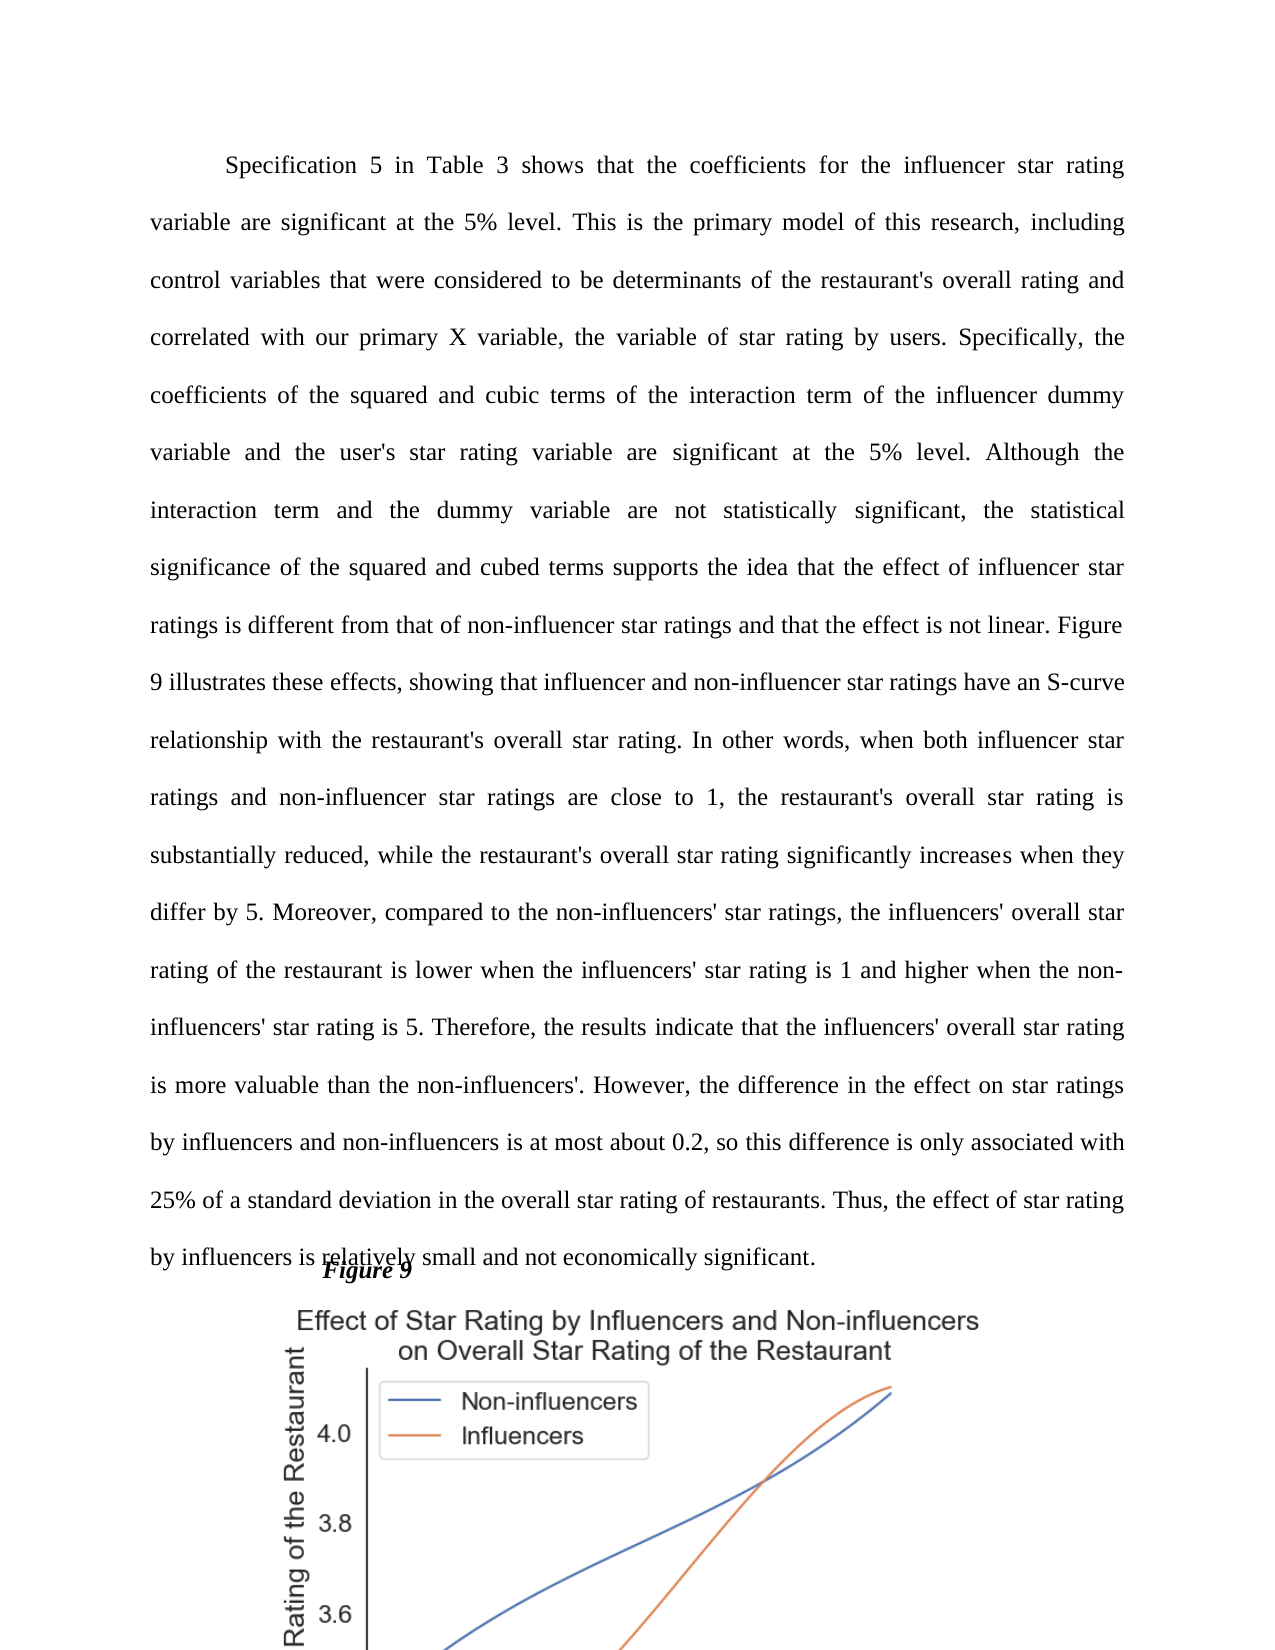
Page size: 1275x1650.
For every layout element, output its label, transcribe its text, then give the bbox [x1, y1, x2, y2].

text Specification 5 in Table 3 shows that the coefficients for the influencer star rating variable are significant at the 5% level. This is the primary model of this research, including control variables that were considered to be determinants of the restaurant's overall rating and correlated with our primary X variable, the variable of star rating by users. Specifically, the coefficients of the squared and cubic terms of the interaction term of the influencer dummy variable and the user's star rating variable are significant at the 5% level. Although the interaction term and the dummy variable are not statistically significant, the statistical significance of the squared and cubed terms supports the idea that the effect of influencer star ratings is different from that of non-influencer star ratings and that the effect is not linear. Figure 9 illustrates these effects, showing that influencer and non-influencer star ratings have an S-curve relationship with the restaurant's overall star rating. In other words, when both influencer star ratings and non-influencer star ratings are close to 1, the restaurant's overall star rating is substantially reduced, while the restaurant's overall star rating significantly increases when they differ by 5. Moreover, compared to the non-influencers' star ratings, the influencers' overall star rating of the restaurant is lower when the influencers' star rating is 1 and higher when the non-influencers' star rating is 5. Therefore, the results indicate that the influencers' overall star rating is more valuable than the non-influencers'. However, the difference in the effect on star ratings by influencers and non-influencers is at most about 0.2, so this difference is only associated with 25% of a standard deviation in the overall star rating of restaurants. Thus, the effect of star rating by influencers is relatively small and not economically significant. [150, 150, 1125, 1271]
picture [274, 1299, 997, 1650]
